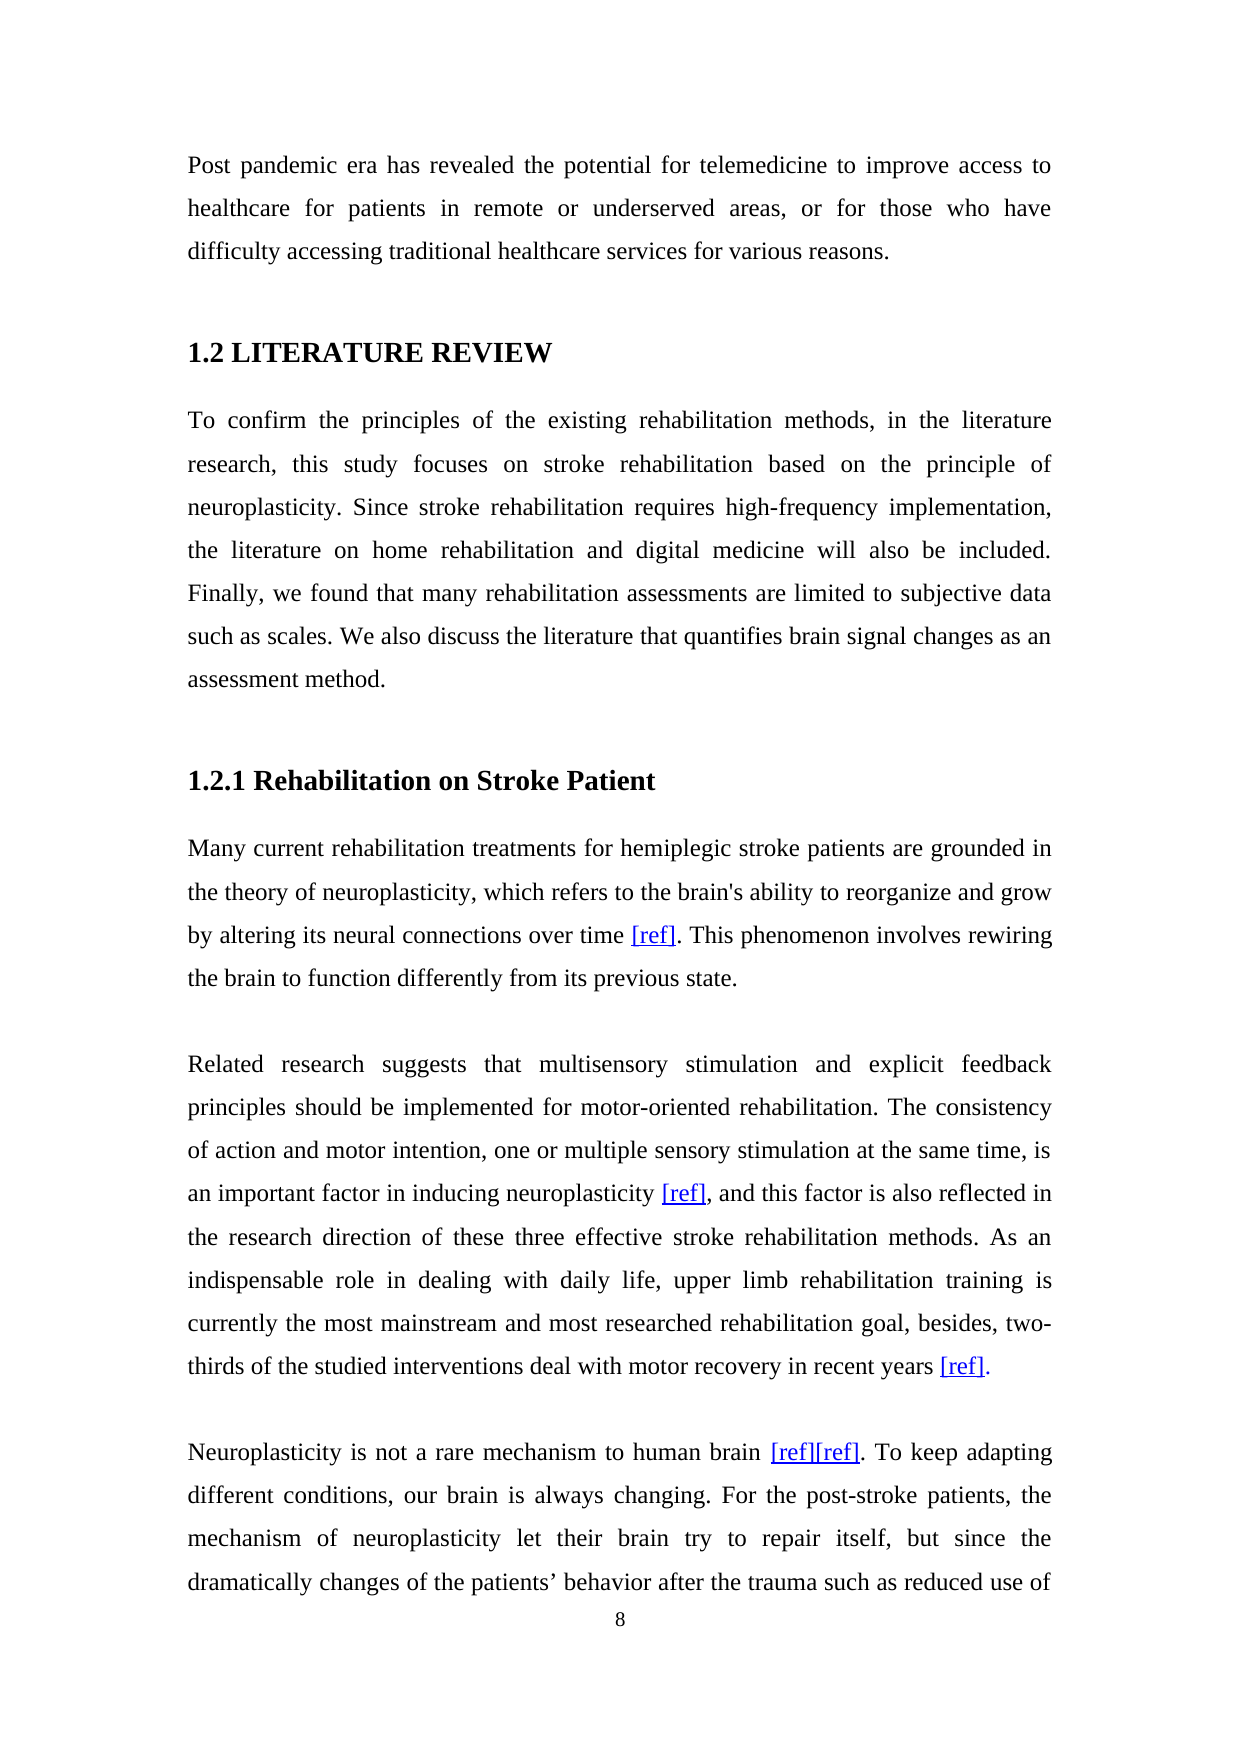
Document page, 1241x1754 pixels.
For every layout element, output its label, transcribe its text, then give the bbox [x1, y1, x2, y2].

text Many current rehabilitation treatments for hemiplegic stroke patients are grounded in the theory of neuroplasticity, which refers to the brain's ability to reorganize and grow by altering its neural connections over time [ref]. This phenomenon involves rewiring the brain to function differently from its previous state. [187, 833, 1053, 992]
text Post pandemic era has revealed the potential for telemedicine to improve access to healthcare for patients in remote or underserved areas, or for those who have difficulty accessing traditional healthcare services for various reasons. [187, 150, 1053, 265]
list To confirm the principles of the existing rehabilitation methods, in the literature research, this study focuses on stroke rehabilitation based on the principle of neuroplasticity. Since stroke rehabilitation requires high-frequency implementation, the literature on home rehabilitation and digital medicine will also be included. Finally, we found that many rehabilitation assessments are limited to subjective data such as scales. We also discuss the literature that quantifies brain signal changes as an assessment method. [187, 406, 1053, 693]
text Related research suggests that multisensory stimulation and explicit feedback principles should be implemented for motor-oriented rehabilitation. The consistency of action and motor intention, one or multiple sensory stimulation at the same time, is an important factor in inducing neuroplasticity [ref], and this factor is also reflected in the research direction of these three effective stroke rehabilitation methods. As an indispensable role in dealing with daily life, upper limb rehabilitation training is currently the most mainstream and most researched rehabilitation goal, besides, two-thirds of the studied interventions deal with motor recovery in recent years [ref]. [187, 1049, 1053, 1380]
subtitle 1.2 LITERATURE REVIEW [187, 335, 1053, 368]
subtitle 1.2.1 Rehabilitation on Stroke Patient [187, 763, 1053, 797]
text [187, 1437, 1053, 1595]
